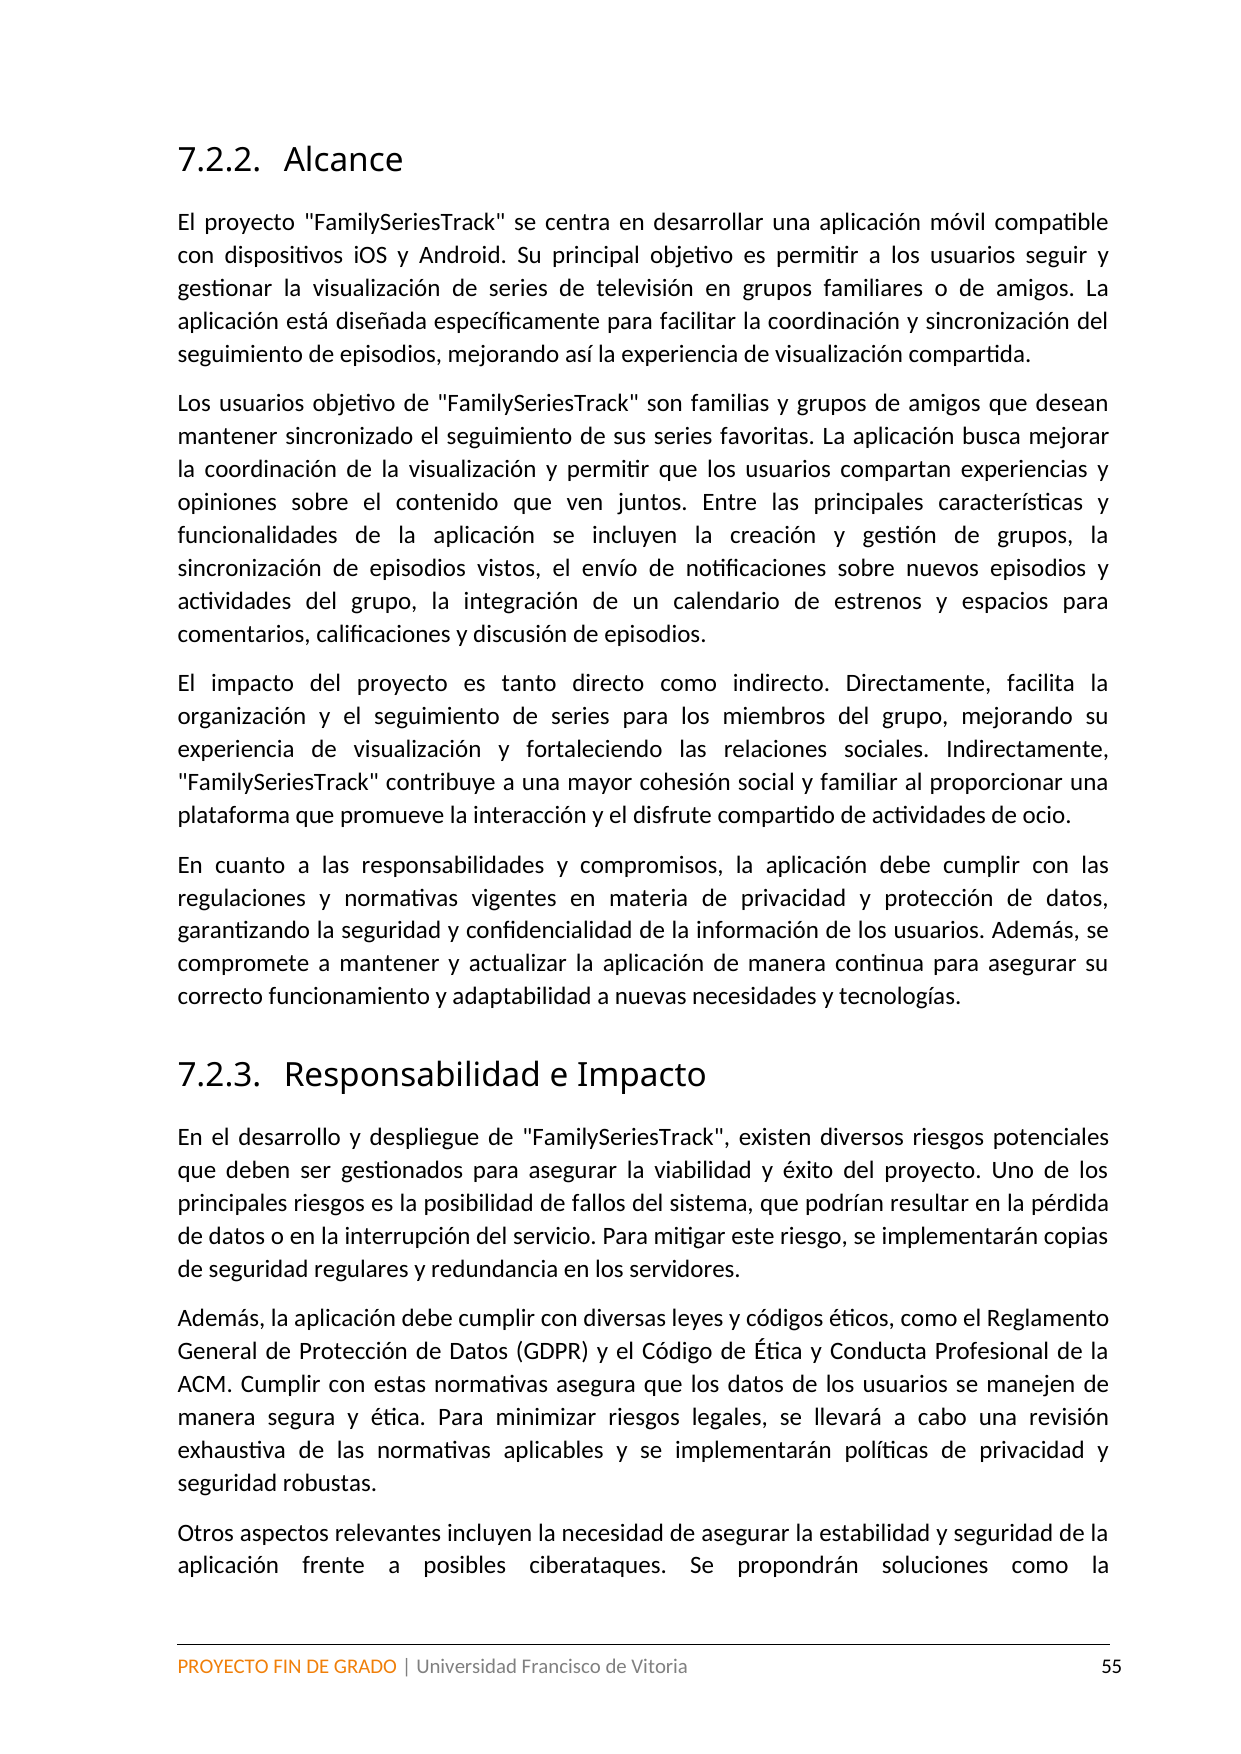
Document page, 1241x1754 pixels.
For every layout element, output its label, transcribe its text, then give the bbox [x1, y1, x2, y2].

text En el desarrollo y despliegue de "FamilySeriesTrack", existen diversos riesgos potenciales que deben ser gestionados para asegurar la viabilidad y éxito del proyecto. Uno de los principales riesgos es la posibilidad de fallos del sistema, que podrían resultar en la pérdida de datos o en la interrupción del servicio. Para mitigar este riesgo, se implementarán copias de seguridad regulares y redundancia en los servidores. [177, 1121, 1110, 1283]
subtitle Responsabilidad e Impacto [177, 1051, 1110, 1096]
text Los usuarios objetivo de "FamilySeriesTrack" son familias y grupos de amigos que desean mantener sincronizado el seguimiento de sus series favoritas. La aplicación busca mejorar la coordinación de la visualización y permitir que los usuarios compartan experiencias y opiniones sobre el contenido que ven juntos. Entre las principales características y funcionalidades de la aplicación se incluyen la creación y gestión de grupos, la sincronización de episodios vistos, el envío de notificaciones sobre nuevos episodios y actividades del grupo, la integración de un calendario de estrenos y espacios para comentarios, calificaciones y discusión de episodios. [177, 387, 1110, 648]
text El impacto del proyecto es tanto directo como indirecto. Directamente, facilita la organización y el seguimiento de series para los miembros del grupo, mejorando su experiencia de visualización y fortaleciendo las relaciones sociales. Indirectamente, "FamilySeriesTrack" contribuye a una mayor cohesión social y familiar al proporcionar una plataforma que promueve la interacción y el disfrute compartido de actividades de ocio. [177, 667, 1110, 830]
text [177, 1517, 1110, 1580]
text En cuanto a las responsabilidades y compromisos, la aplicación debe cumplir con las regulaciones y normativas vigentes en materia de privacidad y protección de datos, garantizando la seguridad y confidencialidad de la información de los usuarios. Además, se compromete a mantener y actualizar la aplicación de manera continua para asegurar su correcto funcionamiento y adaptabilidad a nuevas necesidades y tecnologías. [177, 849, 1110, 1011]
text El proyecto "FamilySeriesTrack" se centra en desarrollar una aplicación móvil compatible con dispositivos iOS y Android. Su principal objetivo es permitir a los usuarios seguir y gestionar la visualización de series de televisión en grupos familiares o de amigos. La aplicación está diseñada específicamente para facilitar la coordinación y sincronización del seguimiento de episodios, mejorando así la experiencia de visualización compartida. [177, 206, 1110, 368]
subtitle Alcance [177, 136, 1110, 181]
text Además, la aplicación debe cumplir con diversas leyes y códigos éticos, como el Reglamento General de Protección de Datos (GDPR) y el Código de Ética y Conducta Profesional de la ACM. Cumplir con estas normativas asegura que los datos de los usuarios se manejen de manera segura y ética. Para minimizar riesgos legales, se llevará a cabo una revisión exhaustiva de las normativas aplicables y se implementarán políticas de privacidad y seguridad robustas. [177, 1302, 1110, 1498]
